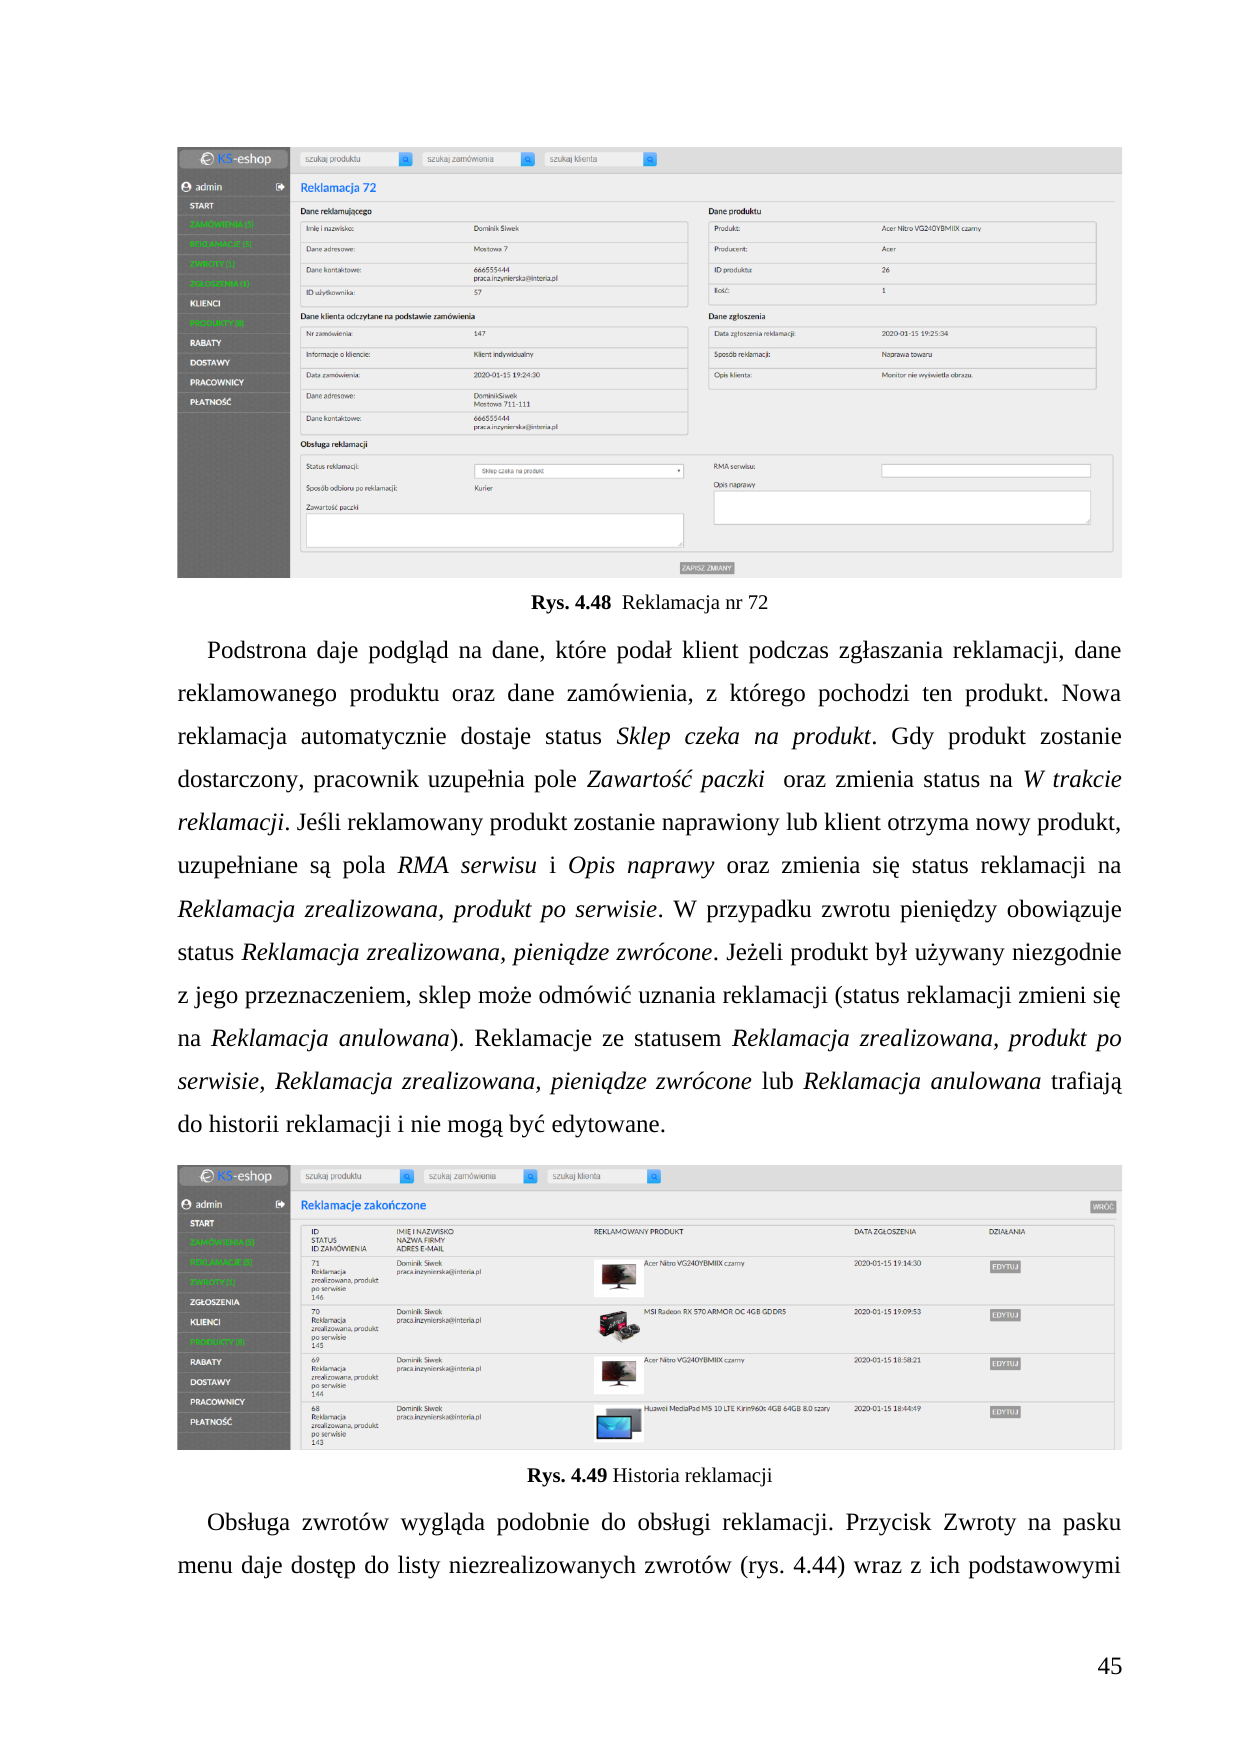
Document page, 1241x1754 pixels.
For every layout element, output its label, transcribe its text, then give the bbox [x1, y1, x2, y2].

text Podstrona daje podgląd na dane, które podał klient podczas zgłaszania reklamacji, dane reklamowanego produktu oraz dane zamówienia, z którego pochodzi ten produkt. Nowa reklamacja automatycznie dostaje status Sklep czeka na produkt. Gdy produkt zostanie dostarczony, pracownik uzupełnia pole Zawartość paczki oraz zmienia status na W trakcie reklamacji. Jeśli reklamowany produkt zostanie naprawiony lub klient otrzyma nowy produkt, uzupełniane są pola RMA serwisu i Opis naprawy oraz zmienia się status reklamacji na Reklamacja zrealizowana, produkt po serwisie. W przypadku zwrotu pieniędzy obowiązuje status Reklamacja zrealizowana, pieniądze zwrócone. Jeżeli produkt był używany niezgodnie z jego przeznaczeniem, sklep może odmówić uznania reklamacji (status reklamacji zmieni się na Reklamacja anulowana). Reklamacje ze statusem Reklamacja zrealizowana, produkt po serwisie, Reklamacja zrealizowana, pieniądze zwrócone lub Reklamacja anulowana trafiają do historii reklamacji i nie mogą być edytowane. [177, 635, 1122, 1138]
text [177, 1507, 1122, 1579]
picture [177, 147, 1123, 578]
picture [177, 1165, 1123, 1450]
